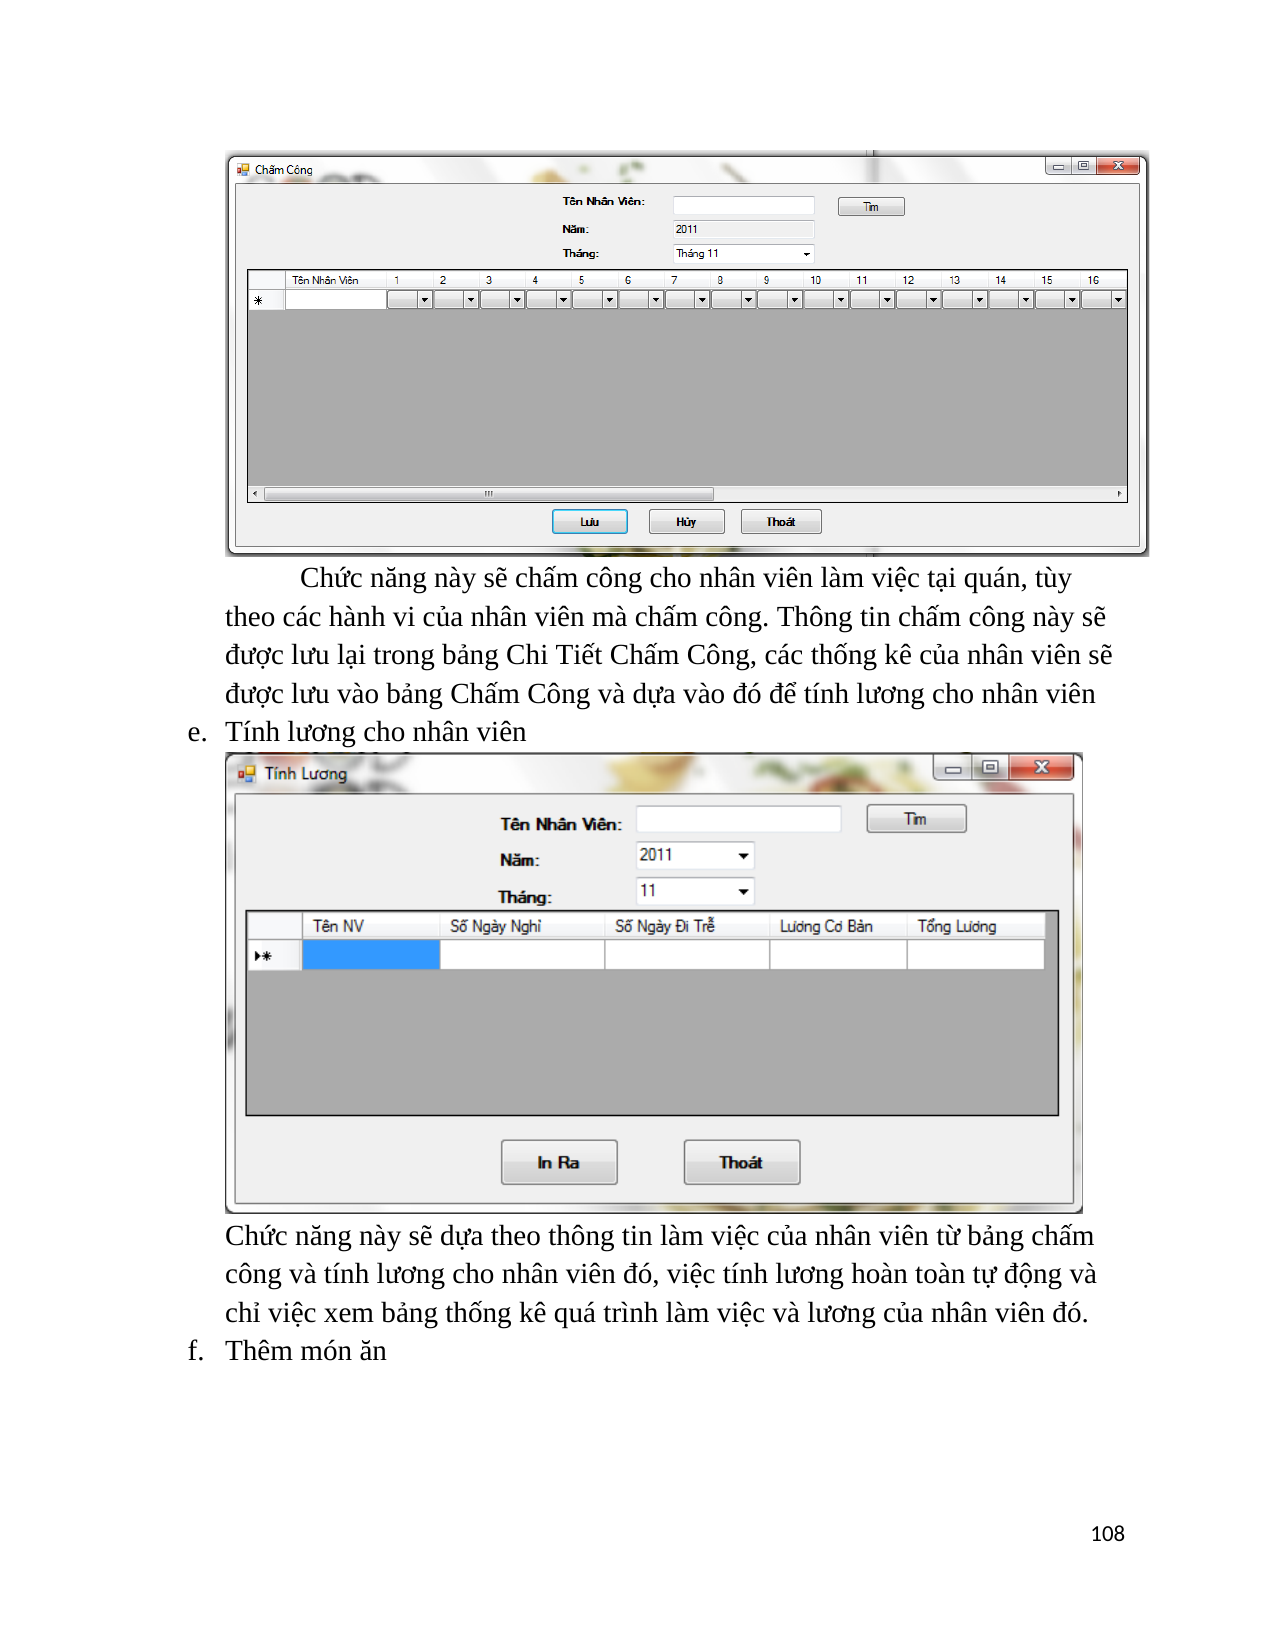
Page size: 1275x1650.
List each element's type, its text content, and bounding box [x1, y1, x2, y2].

list Thêm món ăn [187, 1333, 1125, 1367]
list Chức năng này sẽ dựa theo thông tin làm việc của nhân viên từ bảng chấm công và tính lương cho nhân viên đó, việc tính lương hoàn toàn tự động và chỉ việc xem bảng thống kê quá trình làm việc và lương của nhân viên đó. [225, 1218, 1125, 1328]
picture [225, 752, 1083, 1214]
list Chức năng này sẽ chấm công cho nhân viên làm việc tại quán, tùy theo các hành vi của nhân viên mà chấm công. Thông tin chấm công này sẽ được lưu lại trong bảng Chi Tiết Chấm Công, các thống kê của nhân viên sẽ được lưu vào bảng Chấm Công và dựa vào đó để tính lương cho nhân viên [225, 560, 1125, 709]
picture [225, 150, 1150, 557]
